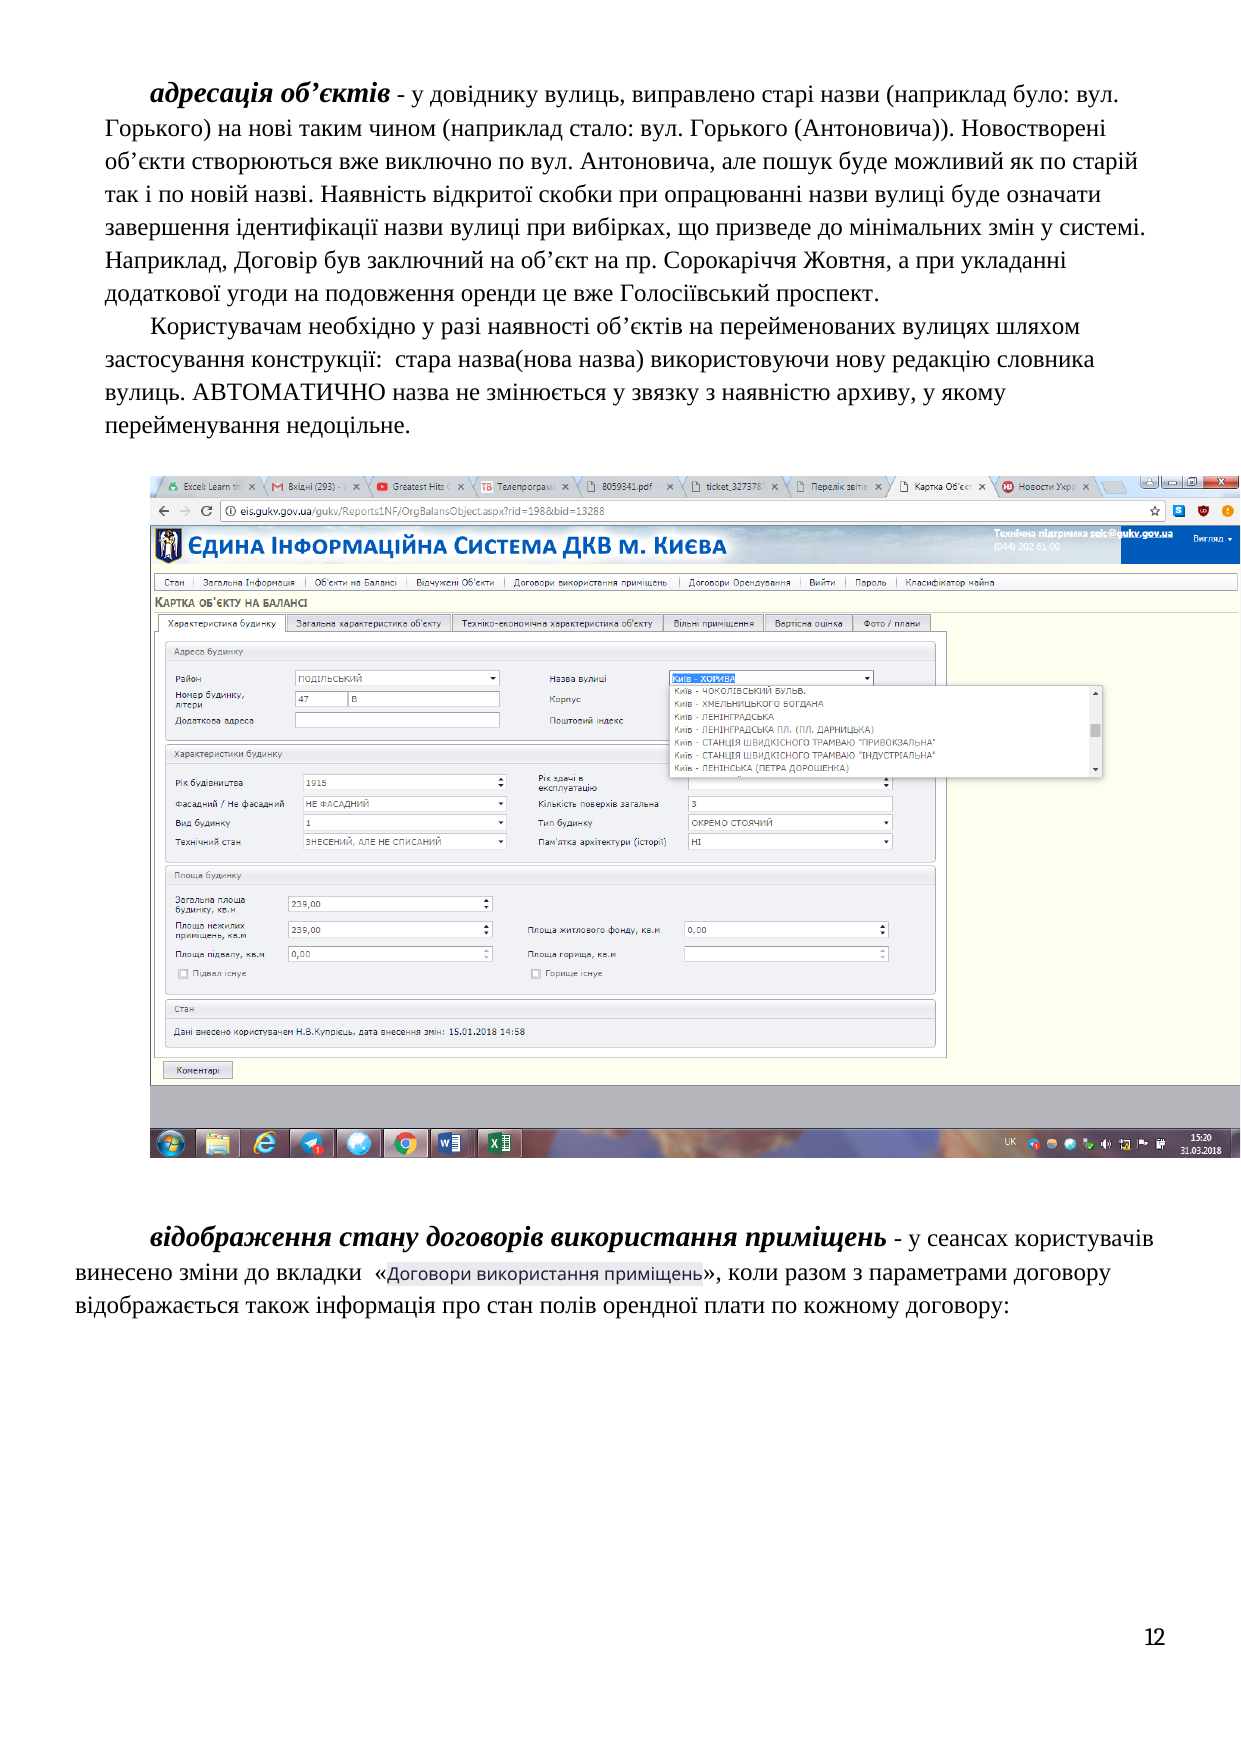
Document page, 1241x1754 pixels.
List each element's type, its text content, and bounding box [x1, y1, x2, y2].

picture [150, 476, 1241, 1158]
list адресація об’єктів - у довіднику вулиць, виправлено старі назви (наприклад було: вул. Горького) на нові таким чином (наприклад стало: вул. Горького (Антоновича)). Новостворені об’єкти створюються вже виключно по вул. Антоновича, але пошук буде можливий як по старій так і по новій назві. Наявність відкритої скобки при опрацюванні назви вулиці буде означати завершення ідентифікації назви вулиці при вибірках, що призведе до мінімальних змін у системі. Наприклад, Договір був заключний на об’єкт на пр. Сорокаріччя Жовтня, а при укладанні додаткової угоди на подовження оренди це вже Голосіївський проспект. [104, 75, 1165, 307]
list Користувачам необхідно у разі наявності об’єктів на перейменованих вулицях шляхом застосування конструкції: стара назва(нова назва) використовуючи нову редакцію словника вулиць. АВТОМАТИЧНО назва не змінюється у звязку з наявністю архиву, у якому перейменування недоцільне. [104, 311, 1165, 439]
list відображення стану договорів використання приміщень - у сеансах користувачів винесено зміни до вкладки «Договори використання приміщень», коли разом з параметрами договору відображається також інформація про стан полів орендної плати по кожному договору: [75, 1219, 1165, 1319]
